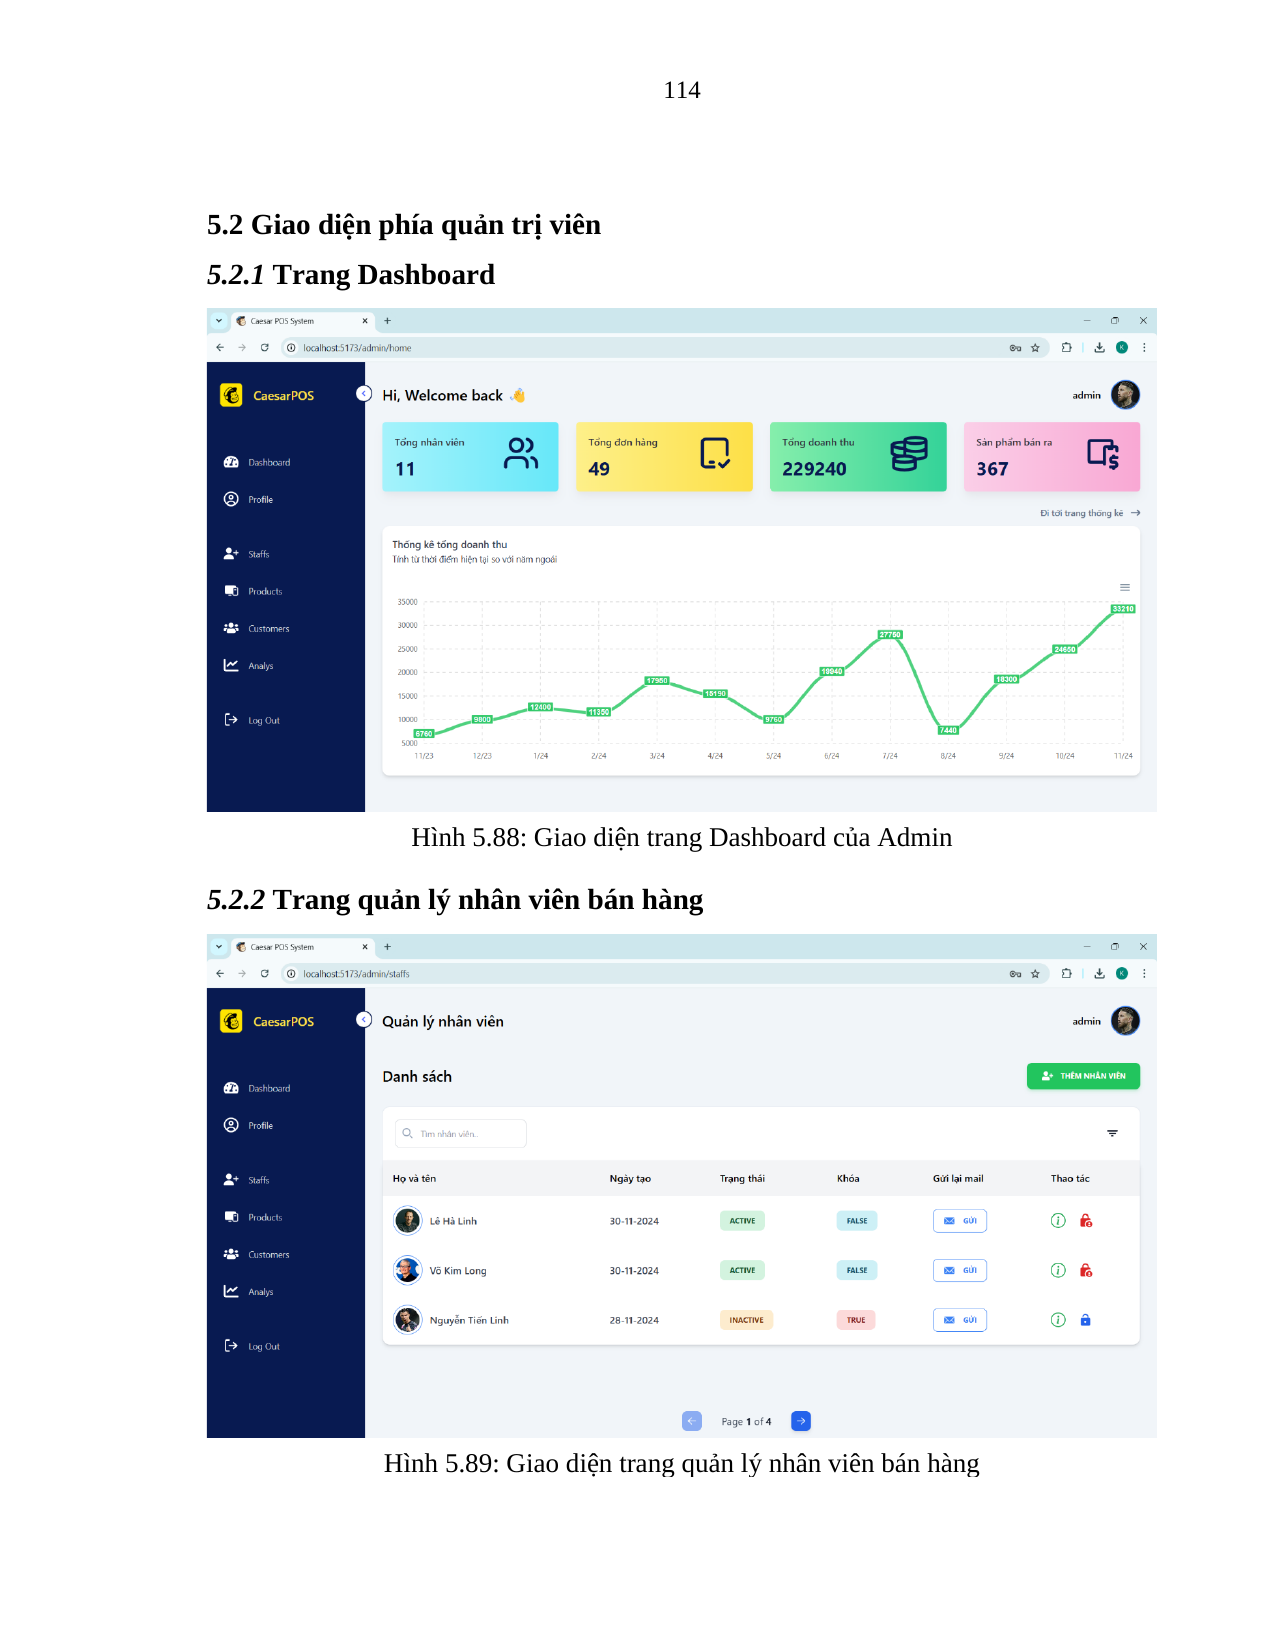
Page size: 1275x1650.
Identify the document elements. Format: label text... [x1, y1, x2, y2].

subtitle Trang Dashboard [207, 257, 1157, 291]
subtitle Trang quản lý nhân viên bán hàng [207, 882, 1157, 916]
subtitle Giao diện phía quản trị viên [207, 207, 1157, 240]
picture [206, 934, 1157, 1438]
picture [206, 308, 1157, 812]
